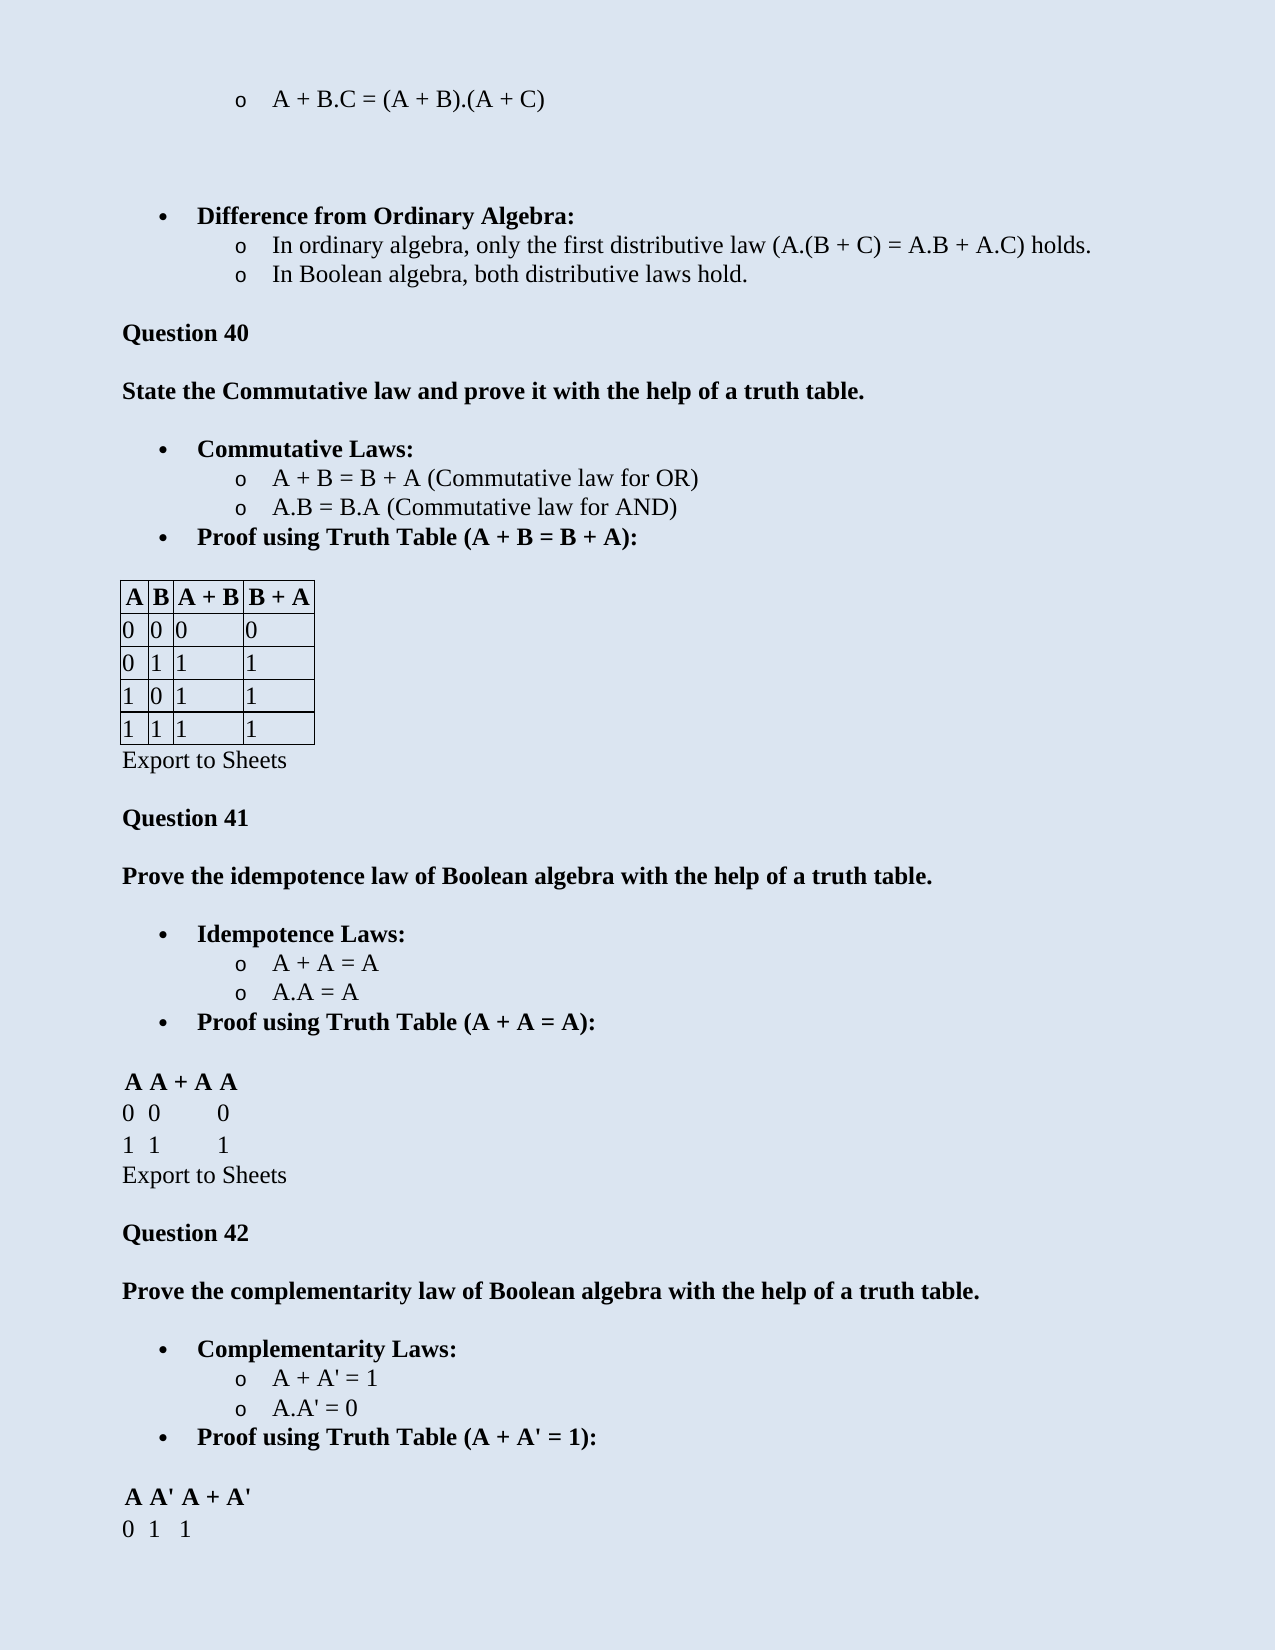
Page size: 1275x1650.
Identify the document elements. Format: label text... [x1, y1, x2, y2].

list A.A' = 0 [234, 1393, 1125, 1422]
table_cell 0 [174, 614, 243, 646]
table_header A + A [146, 1065, 215, 1097]
table_cell 1 [146, 1129, 215, 1161]
table_cell 0 [149, 614, 173, 646]
list Complementarity Laws: [159, 1334, 1125, 1363]
list Proof using Truth Table (A + A = A): [159, 1007, 1125, 1036]
text Question 41 [122, 803, 1125, 832]
list Proof using Truth Table (A + A' = 1): [159, 1422, 1125, 1451]
table_cell 0 [121, 614, 148, 646]
list A + A' = 1 [234, 1363, 1125, 1393]
table_header A + A' [178, 1480, 255, 1512]
table_cell 1 [174, 647, 243, 678]
list In Boolean algebra, both distributive laws hold. [234, 259, 1125, 289]
text Export to Sheets [122, 1161, 1125, 1189]
table_cell 1 [244, 680, 314, 711]
table_header A' [146, 1480, 177, 1512]
table_cell 0 [120, 1097, 146, 1129]
table_cell 1 [121, 680, 148, 711]
text Prove the complementarity law of Boolean algebra with the help of a truth table. [122, 1276, 1125, 1305]
table_cell 1 [174, 713, 243, 744]
list Commutative Laws: [159, 434, 1125, 463]
list Difference from Ordinary Algebra: [159, 201, 1125, 230]
table_cell 1 [149, 713, 173, 744]
text State the Commutative law and prove it with the help of a truth table. [122, 376, 1125, 405]
list A + A = A [234, 948, 1125, 977]
table_cell 0 [244, 614, 314, 646]
list Proof using Truth Table (A + B = B + A): [159, 522, 1125, 551]
list A + B.C = (A + B).(A + C) [234, 84, 1125, 114]
table_header B [149, 581, 173, 613]
table_header A + B [174, 581, 243, 613]
text Export to Sheets [122, 745, 1125, 774]
table_header A [215, 1065, 241, 1097]
list In ordinary algebra, only the first distributive law (A.(B + C) = A.B + A.C) holds. [234, 230, 1125, 259]
table_header A [120, 1480, 146, 1512]
table_cell 0 [121, 647, 148, 678]
table_cell 1 [121, 713, 148, 744]
table_cell 1 [215, 1129, 241, 1161]
table_header B + A [244, 581, 314, 613]
table_cell 1 [244, 713, 314, 744]
text Prove the idempotence law of Boolean algebra with the help of a truth table. [122, 861, 1125, 890]
table_cell 0 [149, 680, 173, 711]
text Question 42 [122, 1218, 1125, 1247]
list A.B = B.A (Commutative law for AND) [234, 492, 1125, 522]
table_cell 0 [146, 1097, 215, 1129]
list A.A = A [234, 977, 1125, 1007]
table_header A [120, 1065, 146, 1097]
table_cell 0 [120, 1512, 146, 1544]
list Idempotence Laws: [159, 919, 1125, 948]
table_cell 1 [146, 1512, 177, 1544]
table_cell 1 [174, 680, 243, 711]
list A + B = B + A (Commutative law for OR) [234, 463, 1125, 492]
table_cell 1 [120, 1129, 146, 1161]
table_header A [121, 581, 148, 613]
table_cell 1 [178, 1512, 255, 1544]
table_cell 0 [215, 1097, 241, 1129]
text Question 40 [122, 318, 1125, 347]
table_cell 1 [149, 647, 173, 678]
table_cell 1 [244, 647, 314, 678]
